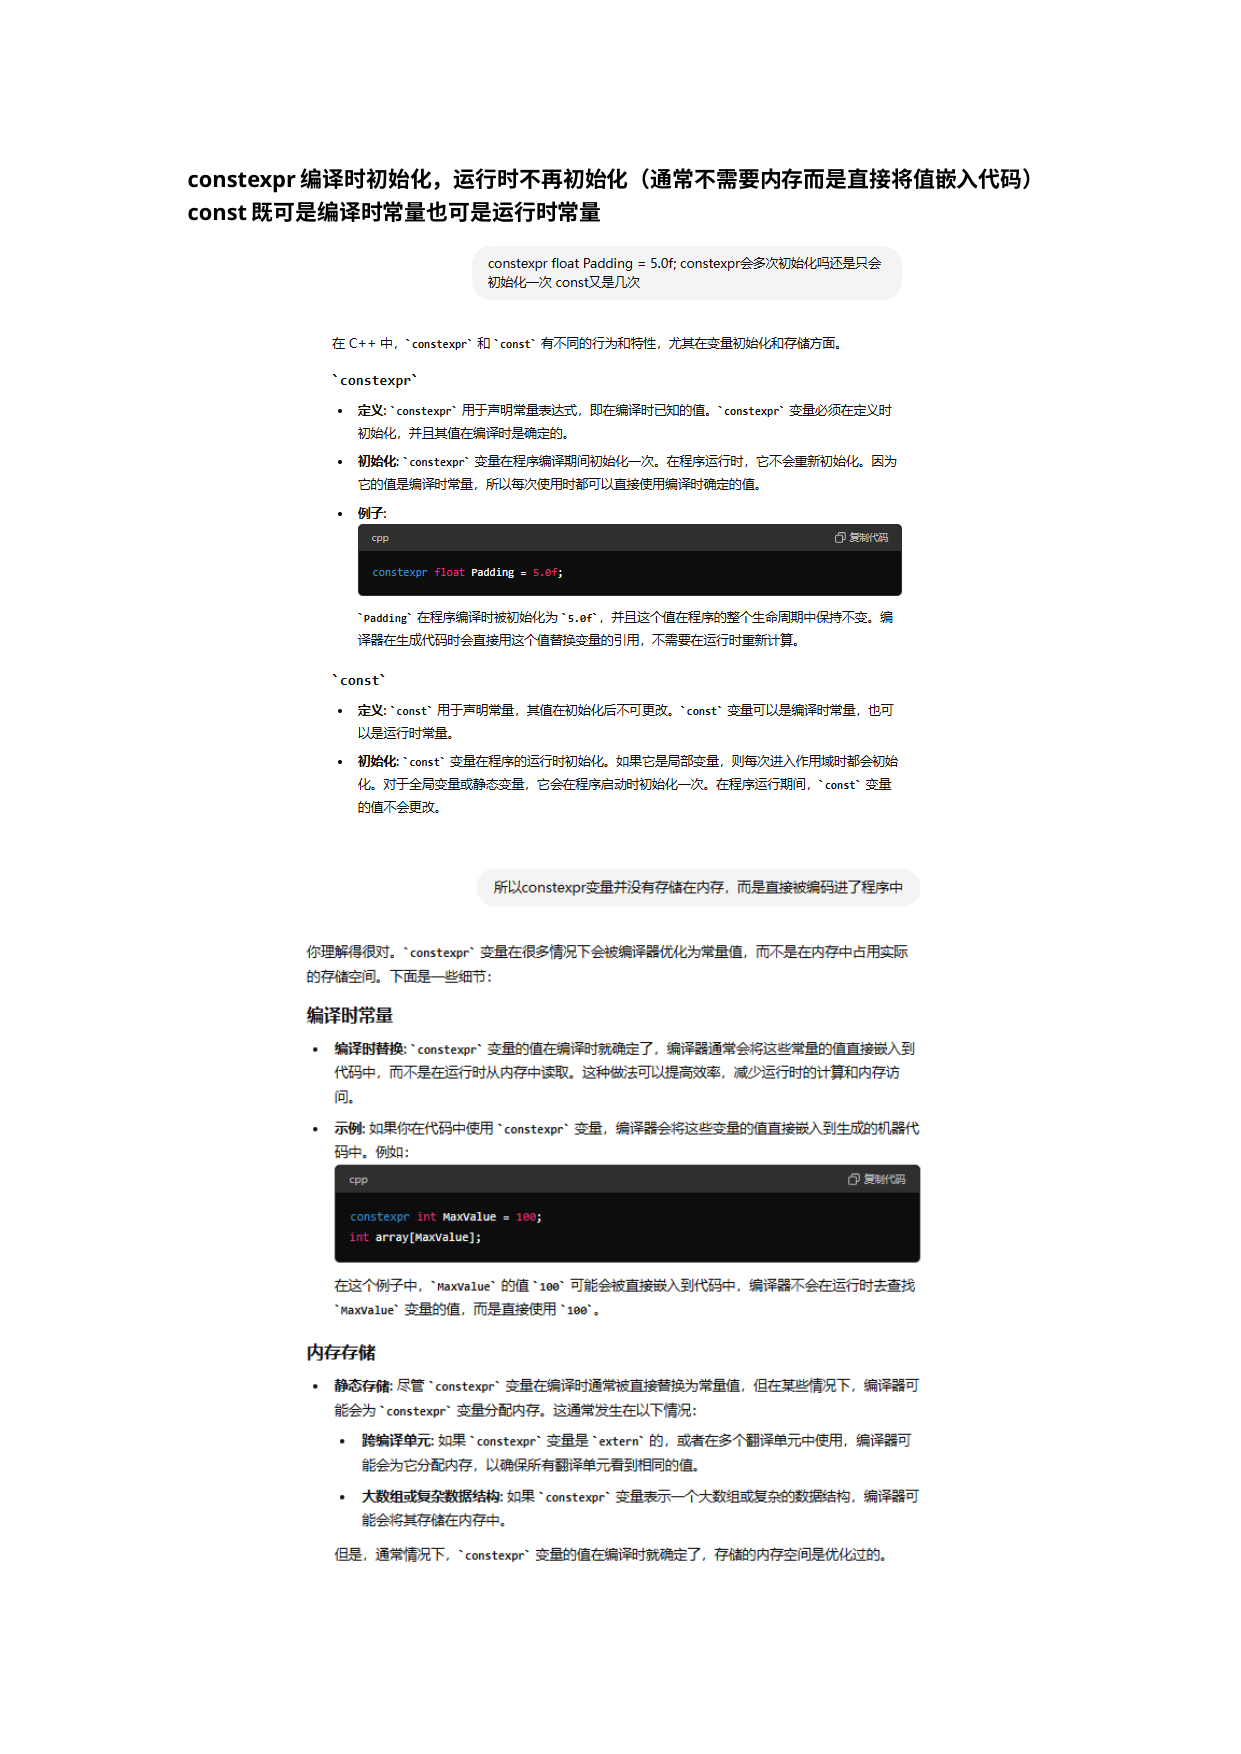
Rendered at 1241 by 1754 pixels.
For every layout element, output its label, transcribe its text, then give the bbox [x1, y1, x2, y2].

text const既可是编译时常量也可是运行时常量 [187, 194, 1053, 227]
text constexpr编译时初始化，运行时不再初始化（通常不需要内存而是直接将值嵌入代码） [187, 162, 1053, 194]
picture [297, 844, 943, 1578]
picture [316, 227, 924, 823]
